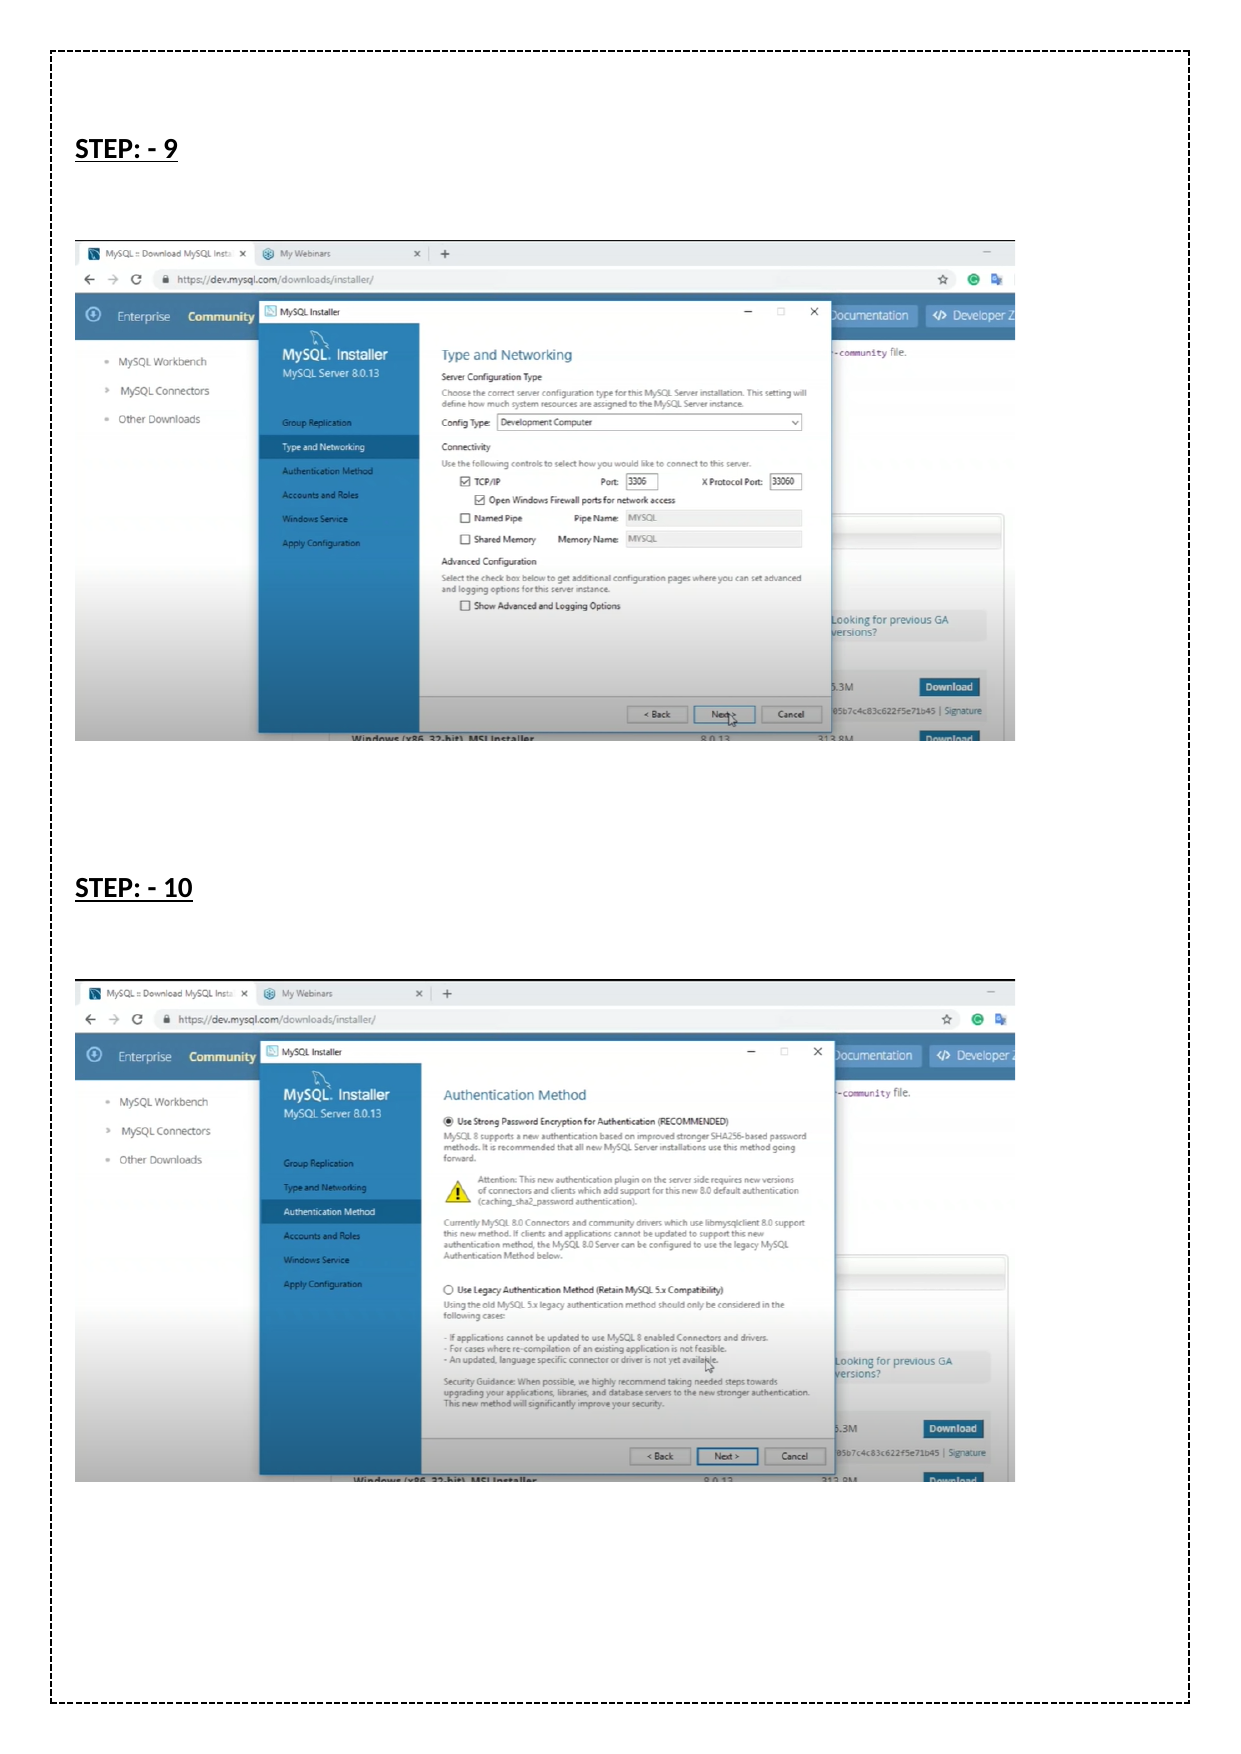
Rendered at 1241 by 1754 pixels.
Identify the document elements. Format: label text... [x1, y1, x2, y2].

picture [75, 240, 1016, 741]
text STEP: - 10 [75, 869, 1165, 905]
text STEP: - 9 [75, 130, 1165, 166]
picture [75, 979, 1016, 1482]
